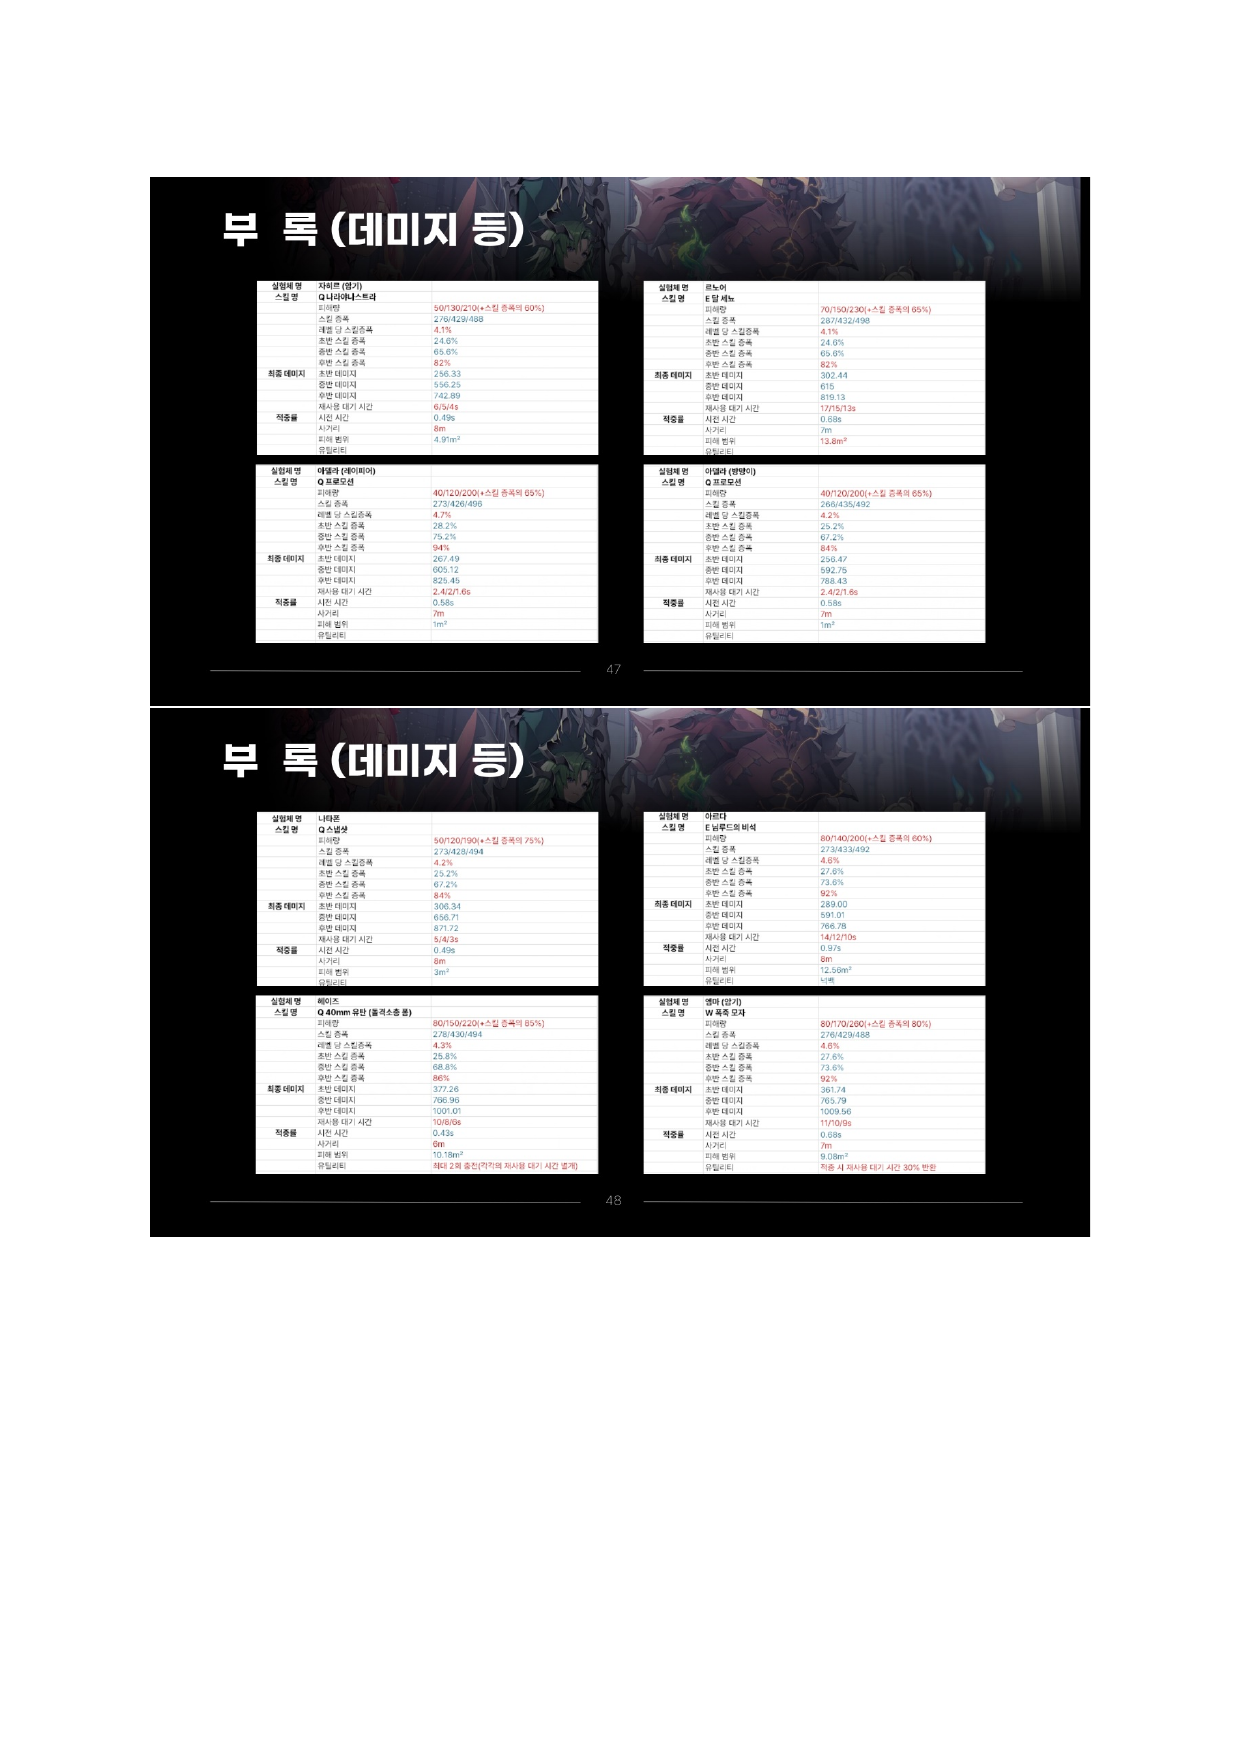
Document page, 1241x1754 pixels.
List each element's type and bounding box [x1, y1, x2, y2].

picture [150, 708, 1091, 1237]
picture [150, 177, 1091, 706]
